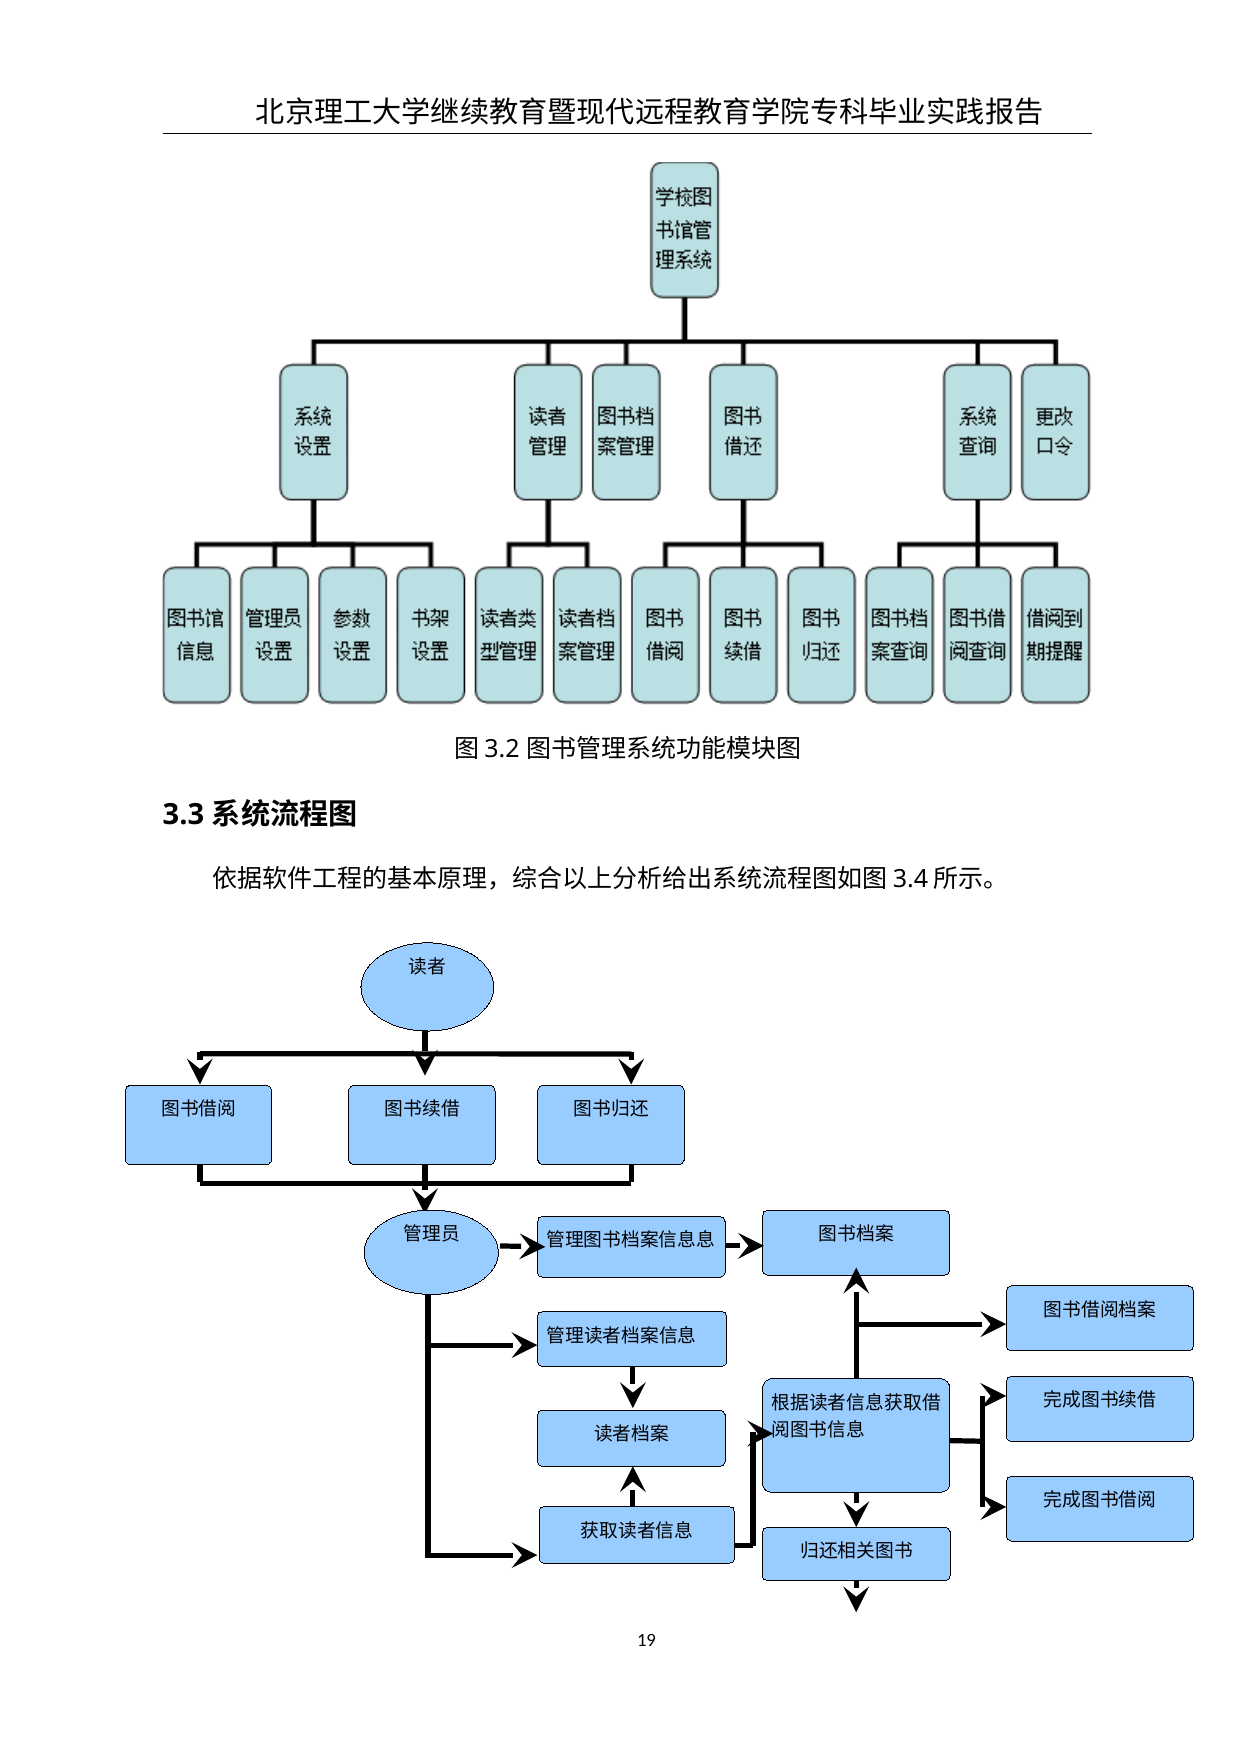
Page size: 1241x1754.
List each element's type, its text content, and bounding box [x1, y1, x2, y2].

text 依据软件工程的基本原理，综合以上分析给出系统流程图如图3.4所示。 [162, 844, 1092, 909]
picture [162, 162, 1093, 706]
text 图3.2 图书管理系统功能模块图 [162, 714, 1092, 779]
text 3.3 系统流程图 [162, 779, 1092, 844]
